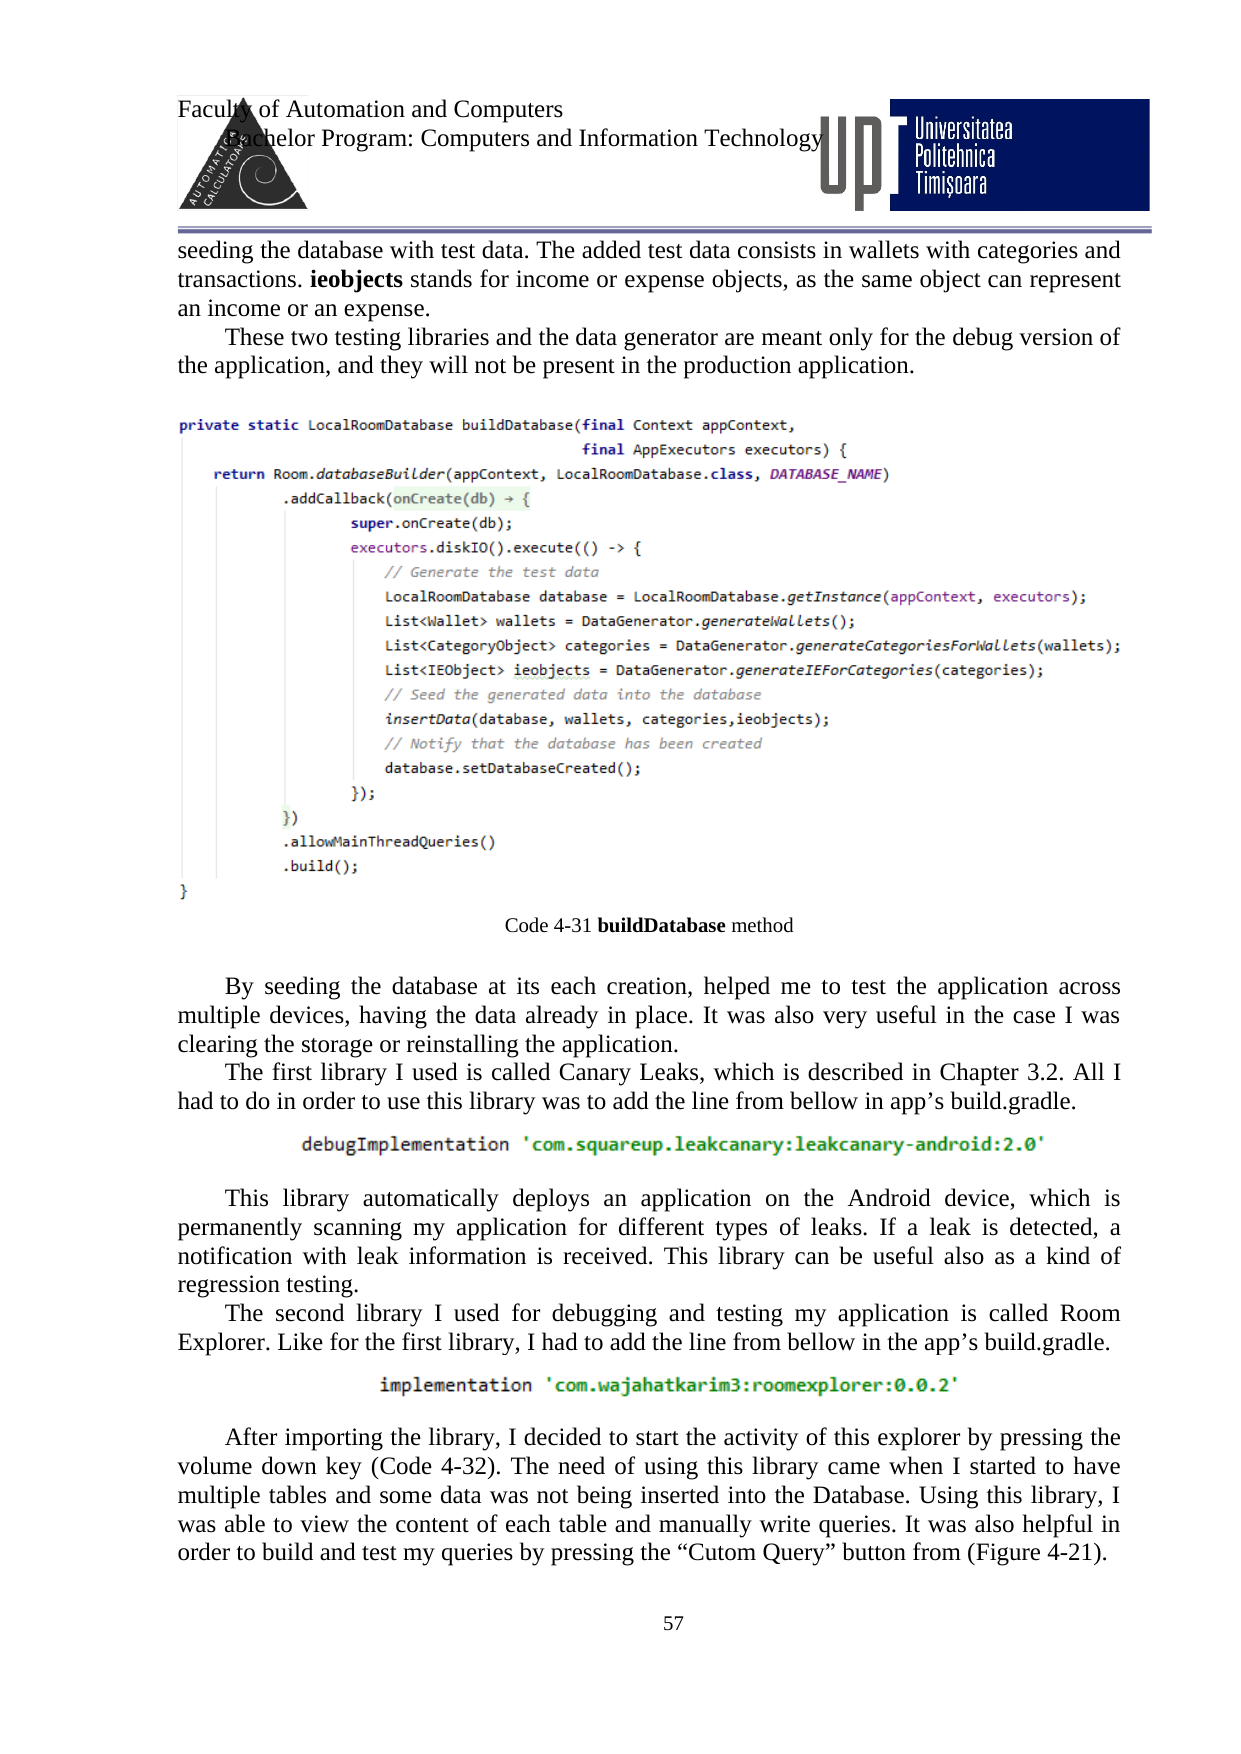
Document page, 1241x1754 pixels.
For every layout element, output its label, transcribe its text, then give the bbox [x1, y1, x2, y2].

text The second library I used for debugging and testing my application is called Room Explorer. Like for the first library, I had to add the line from bellow in the app’s build.gradle. [177, 1298, 1122, 1356]
text The first library I used is called Canary Leaks, which is described in Chapter 3.2. All I had to do in order to use this library was to add the line from bellow in app’s build.gradle. [177, 1057, 1122, 1115]
text By seeding the database at its each creation, helped me to test the application across multiple devices, having the data already in place. It was also very useful in the case I was clearing the storage or reinstalling the application. [177, 971, 1122, 1057]
picture [177, 95, 309, 207]
text These two testing libraries and the data generator are meant only for the debug version of the application, and they will not be present in the production application. [177, 322, 1122, 379]
picture [371, 1355, 976, 1406]
picture [178, 419, 1123, 903]
picture [820, 99, 1150, 211]
text This library automatically deploys an application on the Android device, which is permanently scanning my application for different types of leaks. If a leak is detected, a notification with leak information is received. This library can be useful also as a kind of regression testing. [177, 1183, 1122, 1298]
picture [1122, 225, 1153, 234]
picture [294, 1115, 1053, 1167]
